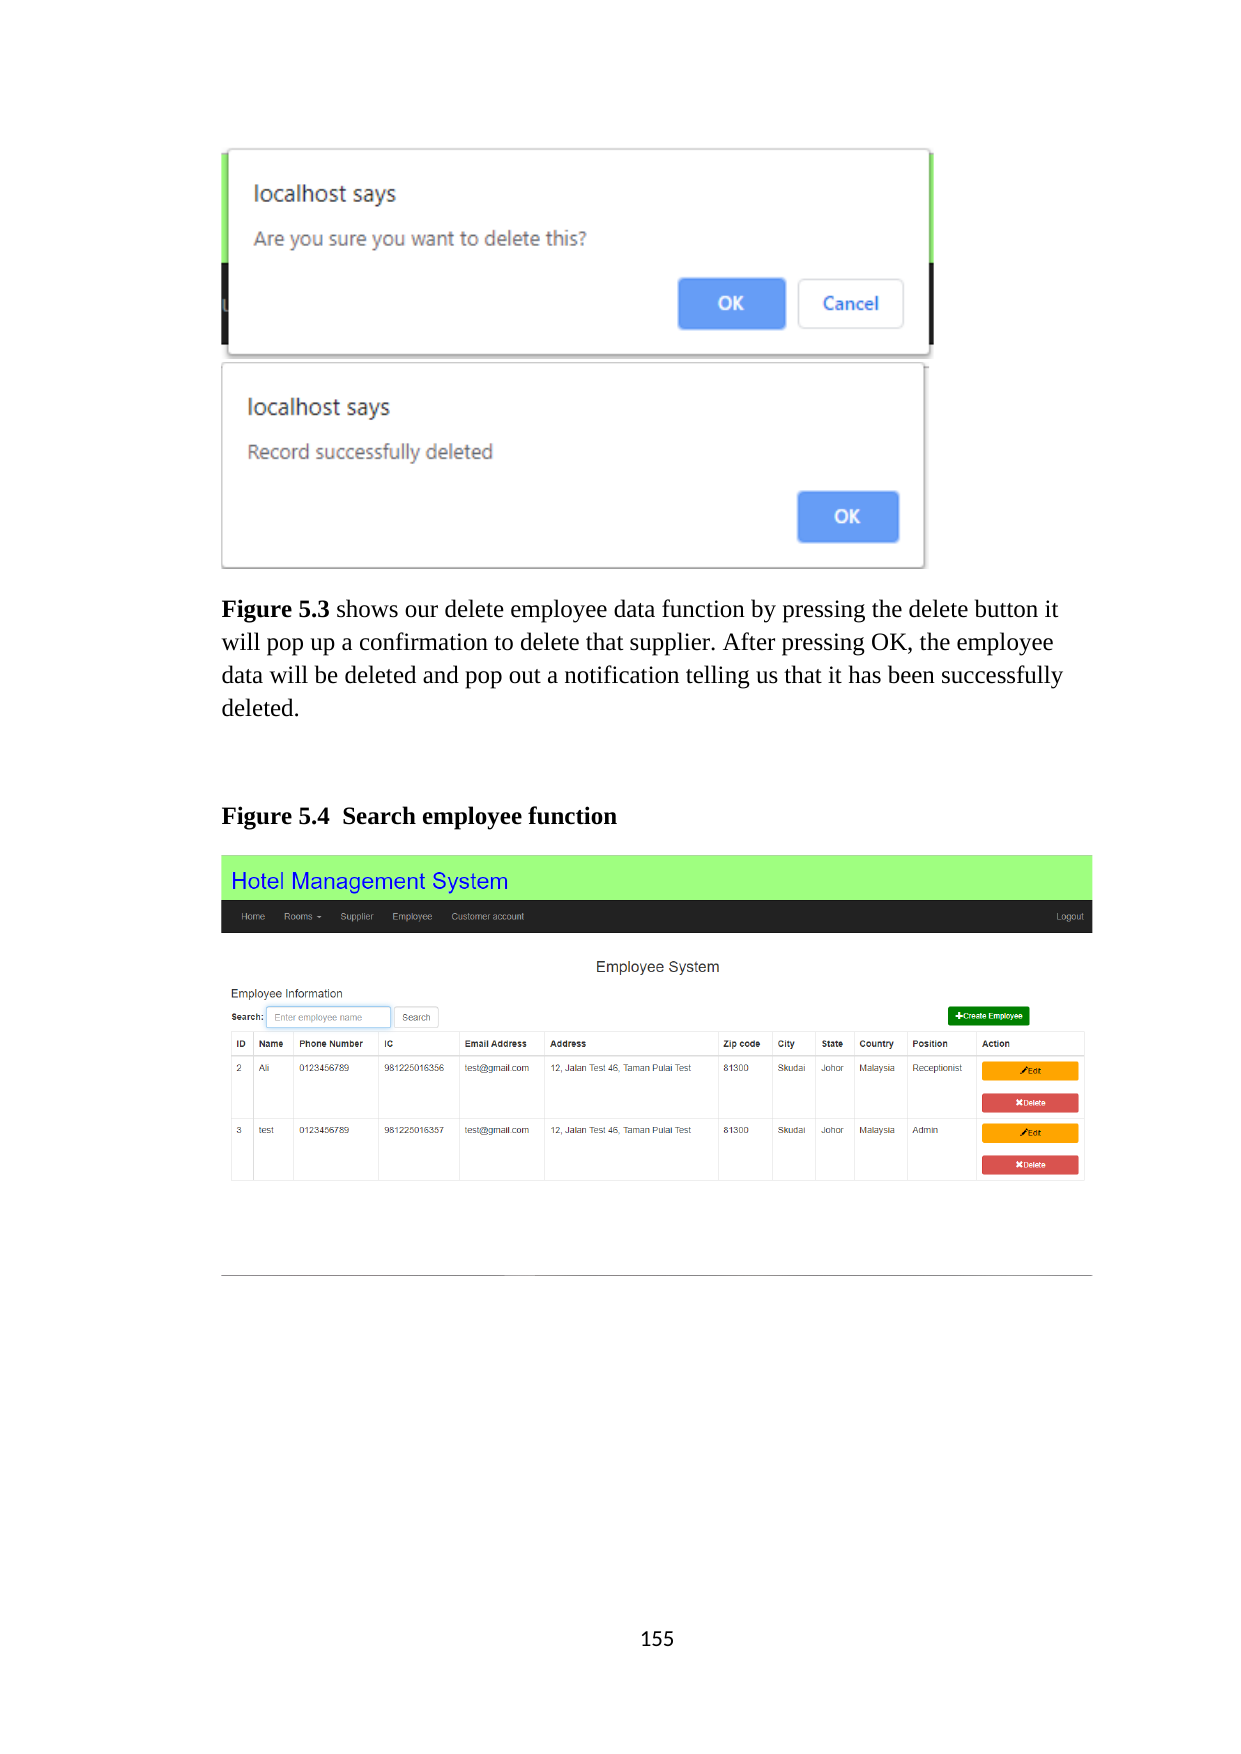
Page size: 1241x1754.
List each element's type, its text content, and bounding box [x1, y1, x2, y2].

text Figure 5.4 Search employee function [221, 801, 1092, 829]
picture [221, 362, 930, 569]
text Figure 5.3 shows our delete employee data function by pressing the delete button it will pop up a confirmation to delete that supplier. After pressing OK, the employee data will be deleted and pop out a notification telling us that it has been successfully deleted. [221, 594, 1092, 722]
picture [221, 147, 934, 359]
picture [221, 854, 1093, 1276]
